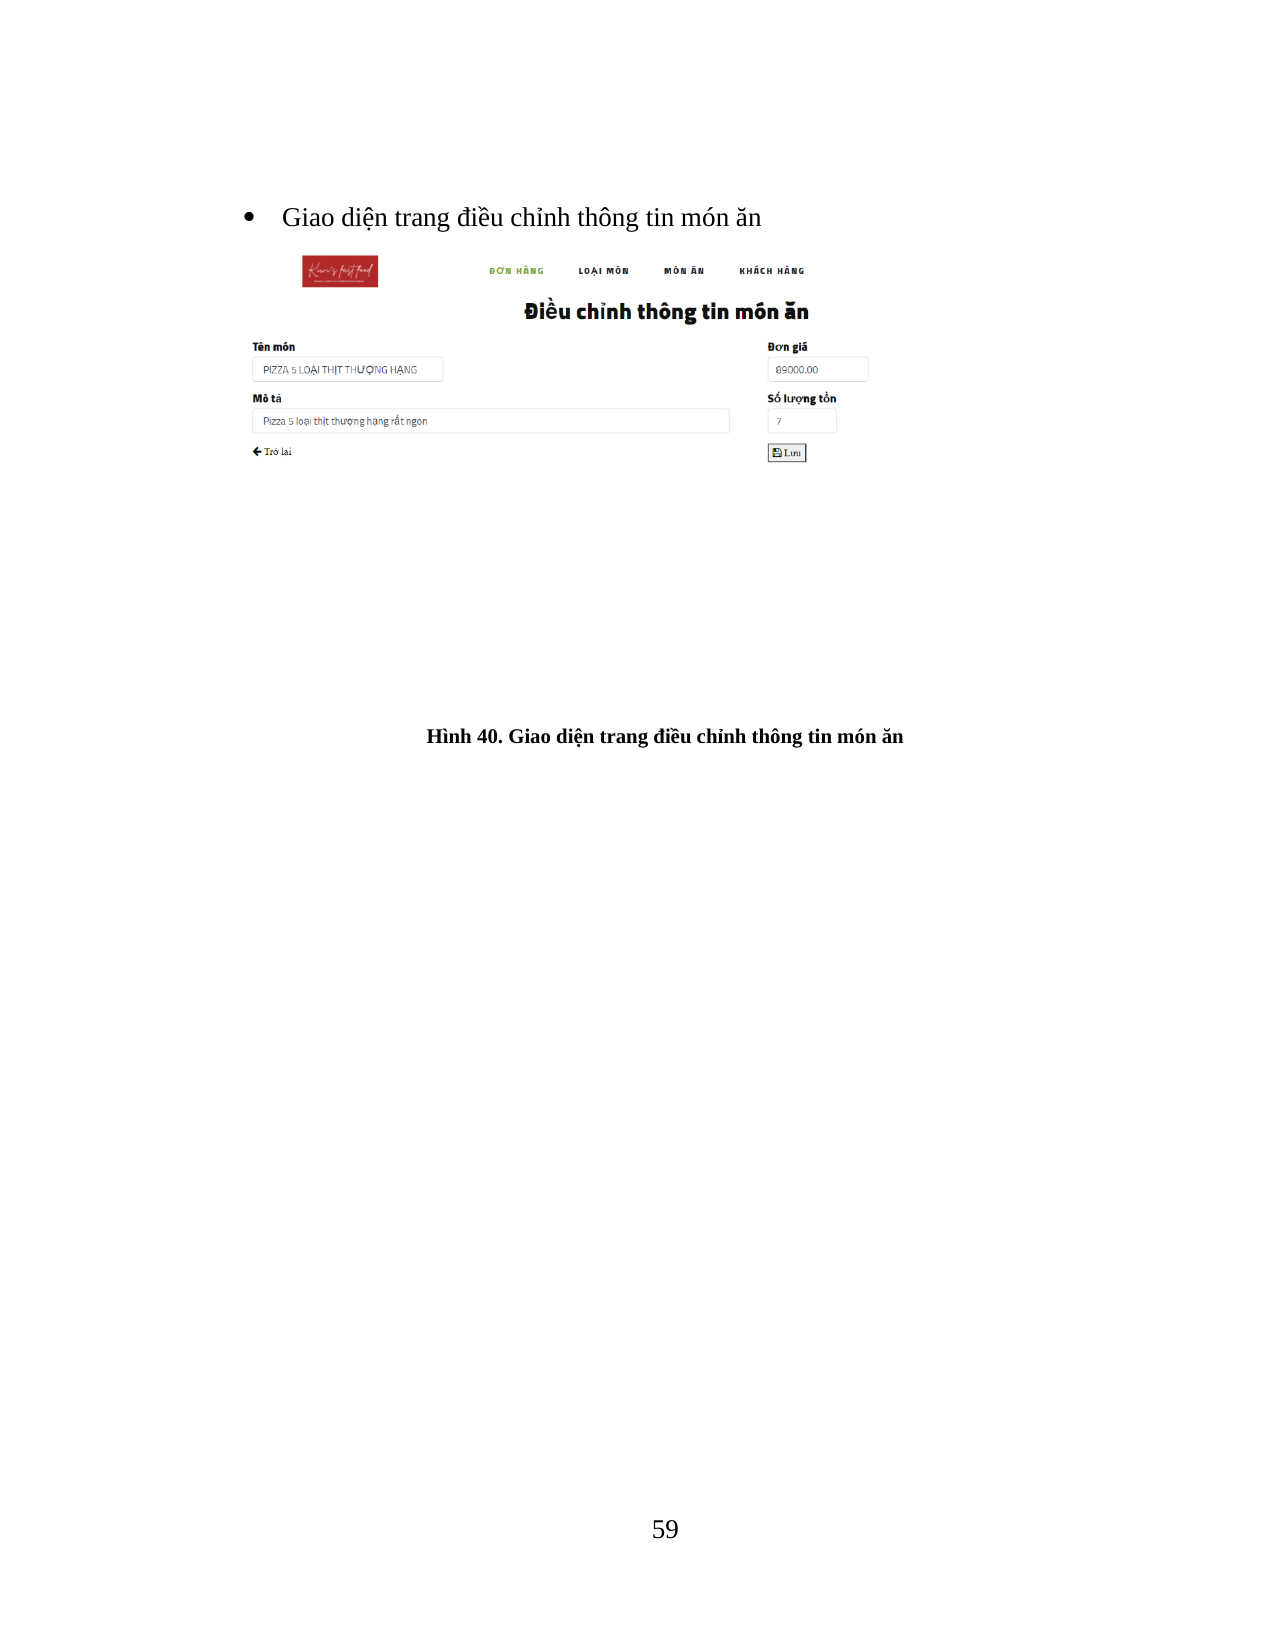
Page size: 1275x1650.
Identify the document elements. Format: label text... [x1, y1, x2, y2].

list Giao diện trang điều chỉnh thông tin món ăn [244, 201, 1153, 232]
picture [177, 247, 1153, 709]
